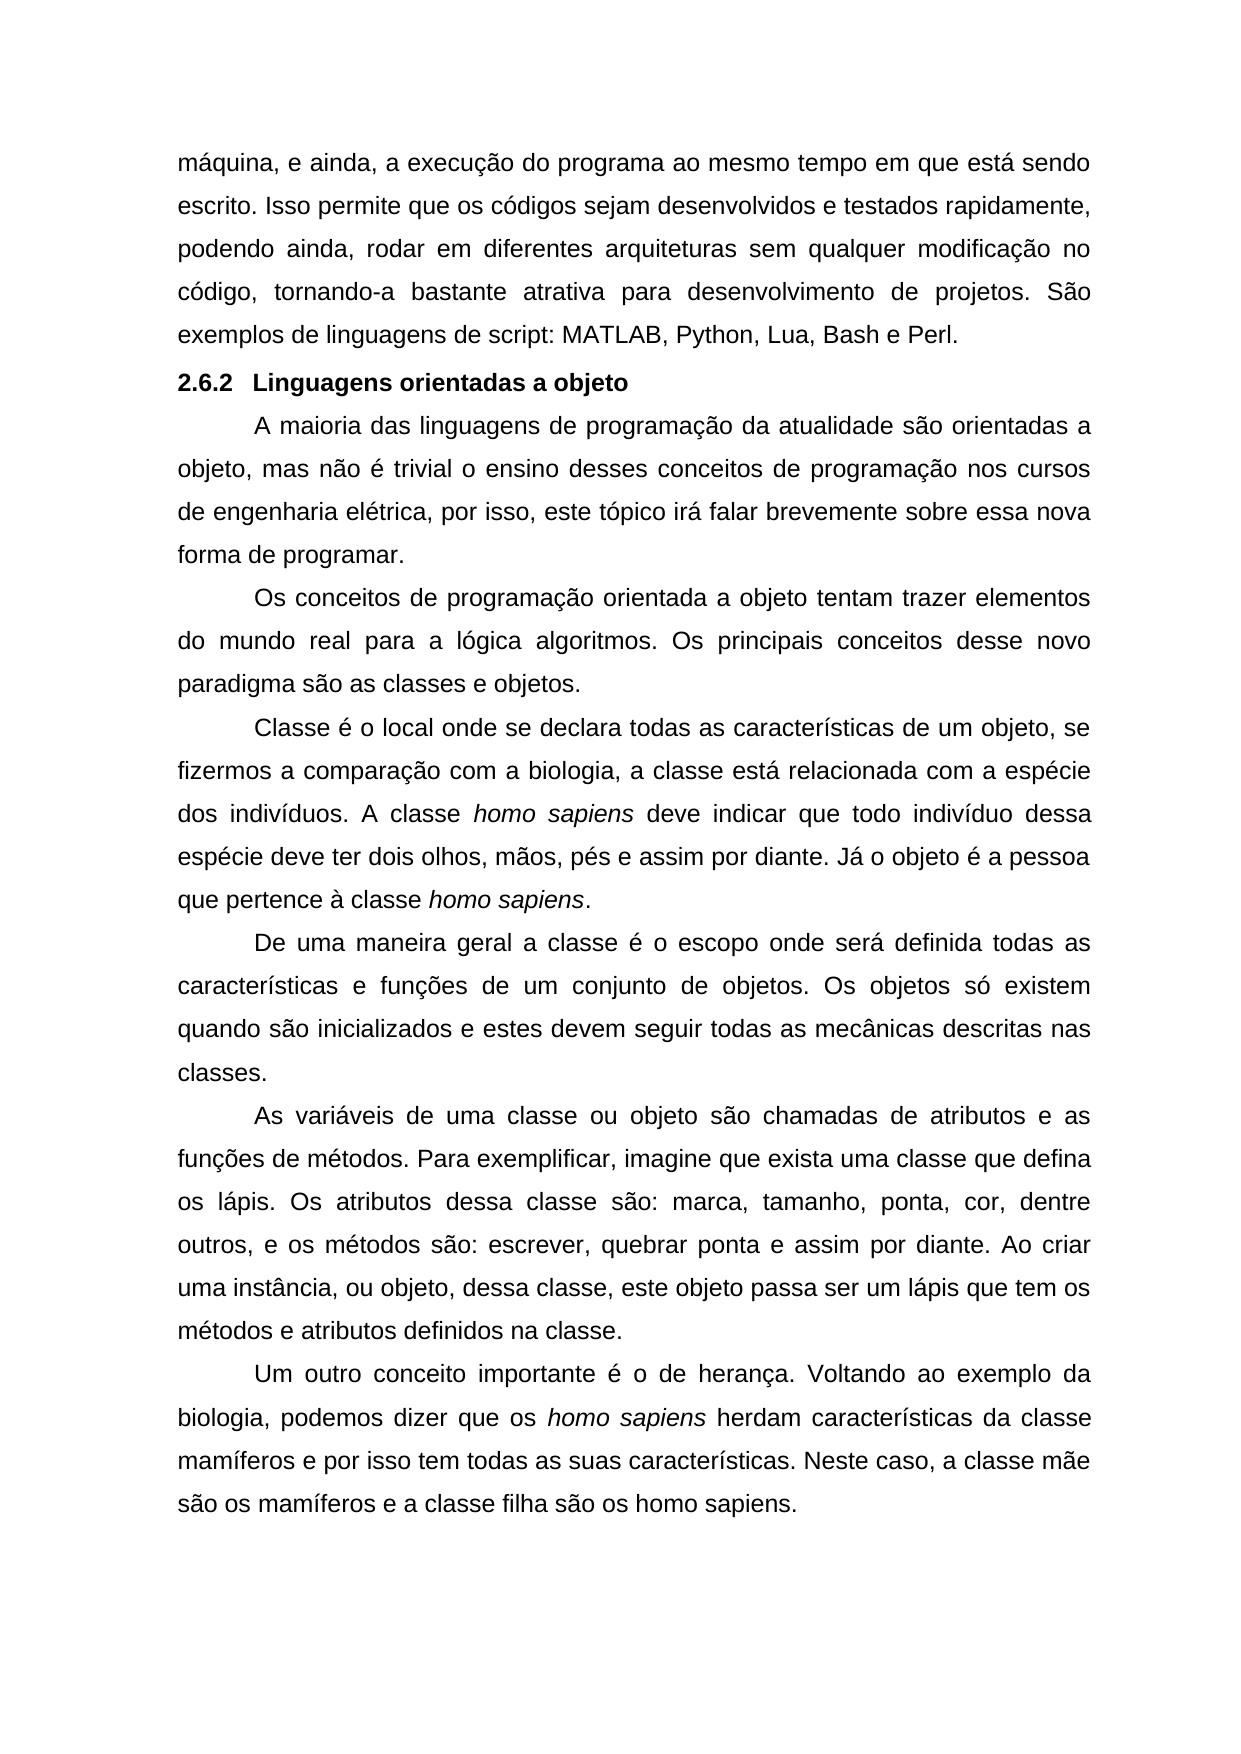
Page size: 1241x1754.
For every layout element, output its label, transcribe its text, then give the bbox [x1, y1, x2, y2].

text As variáveis de uma classe ou objeto são chamadas de atributos e as funções de métodos. Para exemplificar, imagine que exista uma classe que defina os lápis. Os atributos dessa classe são: marca, tamanho, ponta, cor, dentre outros, e os métodos são: escrever, quebrar ponta e assim por diante. Ao criar uma instância, ou objeto, dessa classe, este objeto passa ser um lápis que tem os métodos e atributos definidos na classe. [177, 1101, 1092, 1345]
text Um outro conceito importante é o de herança. Voltando ao exemplo da biologia, podemos dizer que os homo sapiens herdam características da classe mamíferos e por isso tem todas as suas características. Neste caso, a classe mãe são os mamíferos e a classe filha são os homo sapiens. [177, 1359, 1092, 1517]
text Os conceitos de programação orientada a objeto tentam trazer elementos do mundo real para a lógica algoritmos. Os principais conceitos desse novo paradigma são as classes e objetos. [177, 583, 1092, 698]
subtitle Linguagens orientadas a objeto [177, 367, 1092, 396]
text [177, 148, 1092, 349]
text Classe é o local onde se declara todas as características de um objeto, se fizermos a comparação com a biologia, a classe está relacionada com a espécie dos indivíduos. A classe homo sapiens deve indicar que todo indivíduo dessa espécie deve ter dois olhos, mãos, pés e assim por diante. Já o objeto é a pessoa que pertence à classe homo sapiens. [177, 712, 1092, 914]
text De uma maneira geral a classe é o escopo onde será definida todas as características e funções de um conjunto de objetos. Os objetos só existem quando são inicializados e estes devem seguir todas as mecânicas descritas nas classes. [177, 928, 1092, 1086]
text A maioria das linguagens de programação da atualidade são orientadas a objeto, mas não é trivial o ensino desses conceitos de programação nos cursos de engenharia elétrica, por isso, este tópico irá falar brevemente sobre essa nova forma de programar. [177, 411, 1092, 569]
